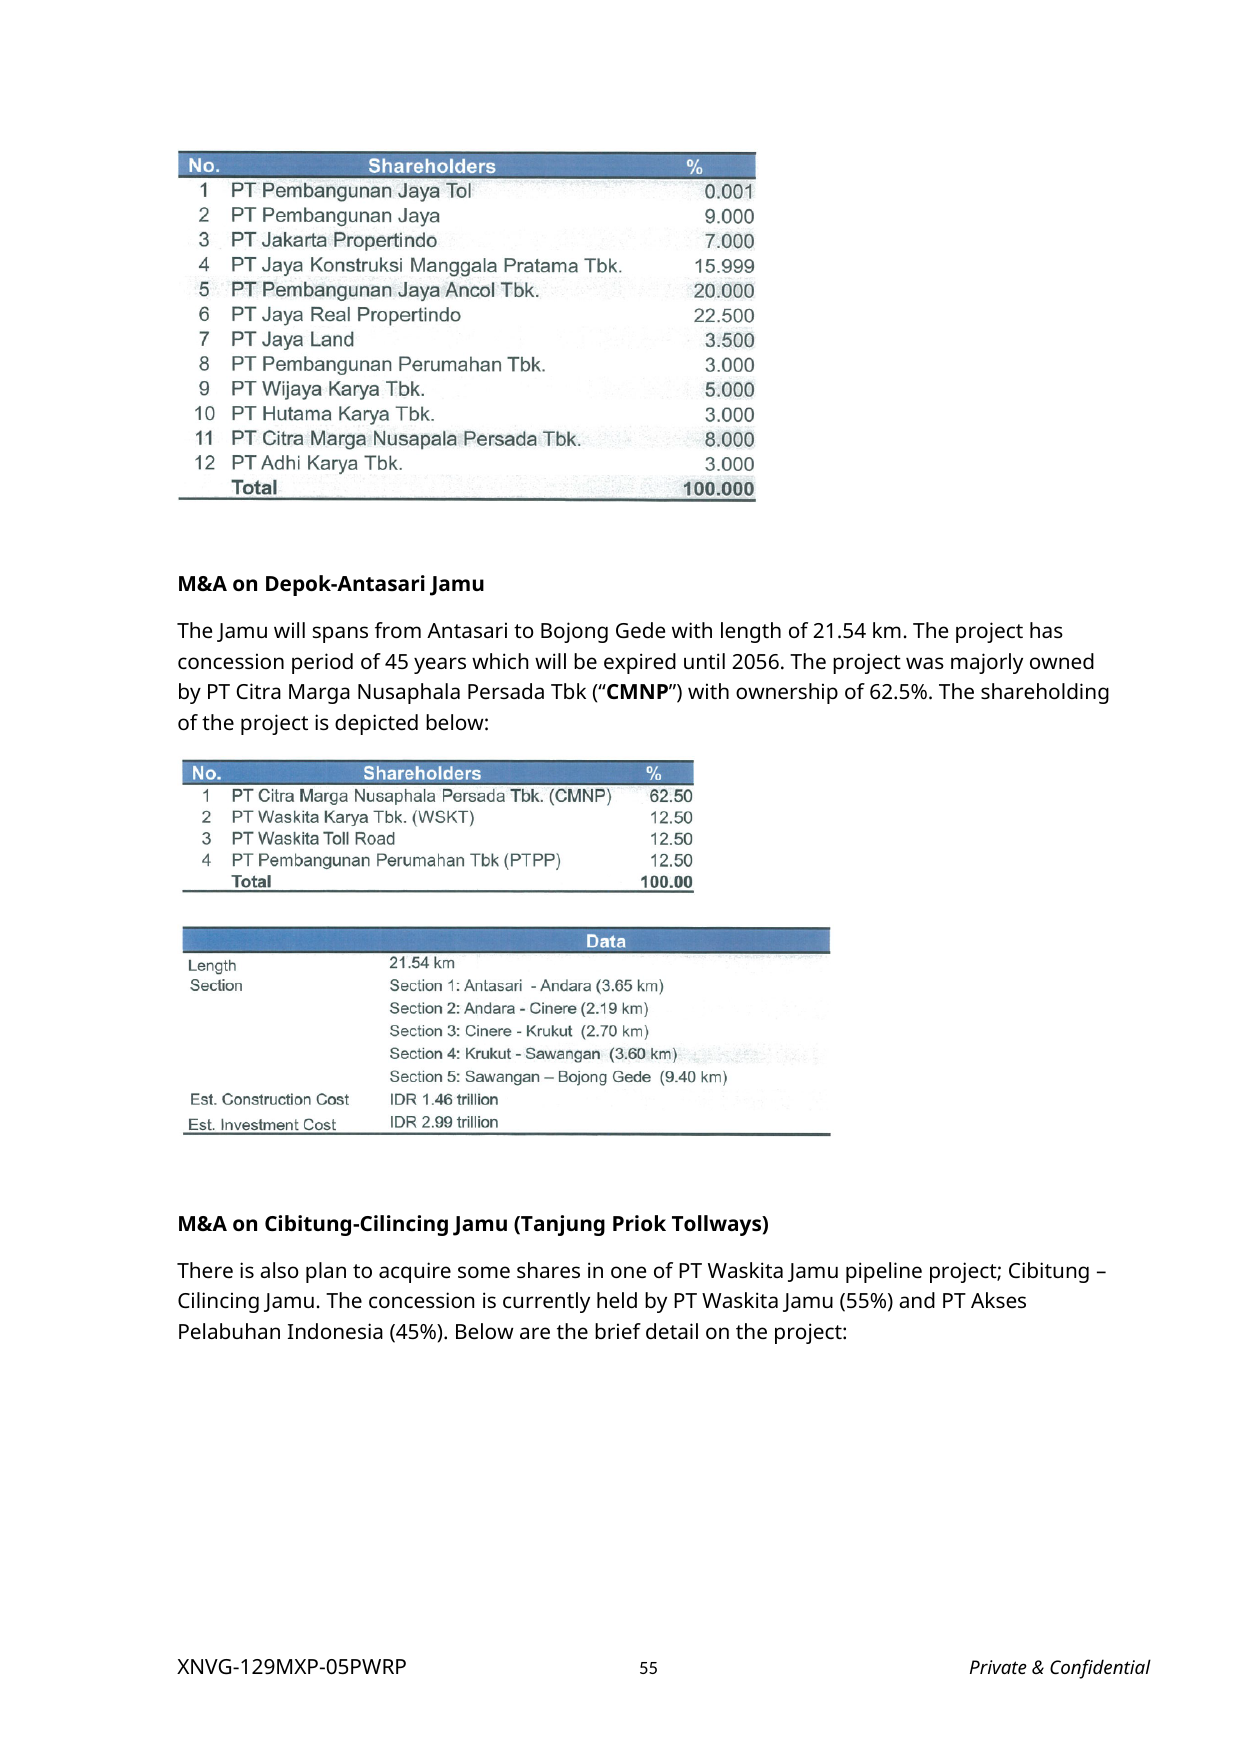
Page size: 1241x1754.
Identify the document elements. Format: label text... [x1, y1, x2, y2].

text The Jamu will spans from Antasari to Bojong Gede with length of 21.54 km. The project has concession period of 45 years which will be expired until 2056. The project was majorly owned by PT Citra Marga Nusaphala Persada Tbk (“CMNP”) with ownership of 62.5%. The shareholding of the project is depicted below: [177, 616, 1122, 737]
text There is also plan to acquire some shares in one of PT Waskita Jamu pipeline project; Cibitung – Cilincing Jamu. The concession is currently held by PT Waskita Jamu (55%) and PT Akses Pelabuhan Indonesia (45%). Below are the brief detail on the project: [177, 1256, 1122, 1346]
picture [177, 755, 840, 1143]
text M&A on Cibitung-Cilincing Jamu (Tanjung Priok Tollways) [177, 1209, 1122, 1237]
text M&A on Depok-Antasari Jamu [177, 569, 1122, 597]
picture [177, 147, 760, 503]
